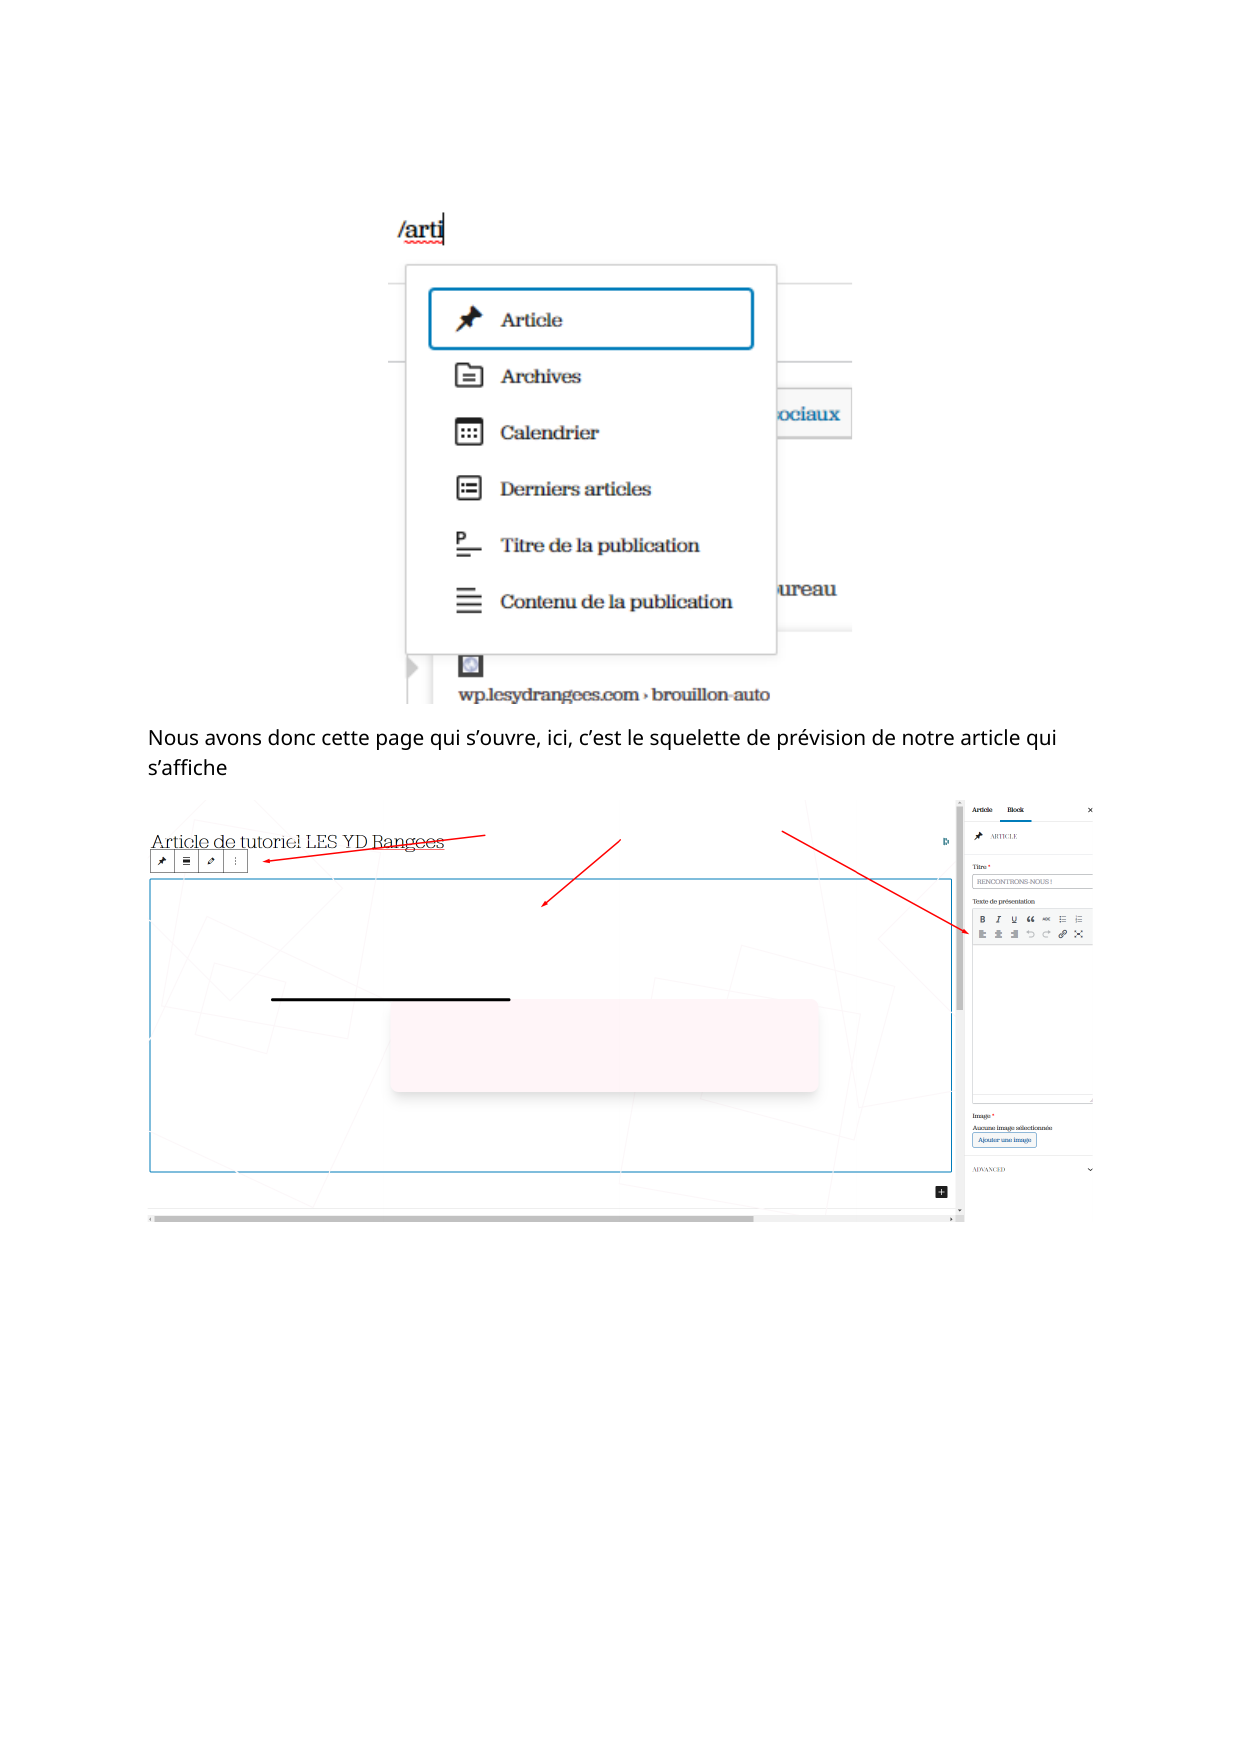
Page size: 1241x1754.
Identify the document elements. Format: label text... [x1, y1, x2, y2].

text Nous avons donc cette page qui s’ouvre, ici, c’est le squelette de prévision de notre article qui s’affiche [148, 723, 1093, 782]
picture [388, 147, 853, 704]
picture [147, 800, 1093, 1222]
